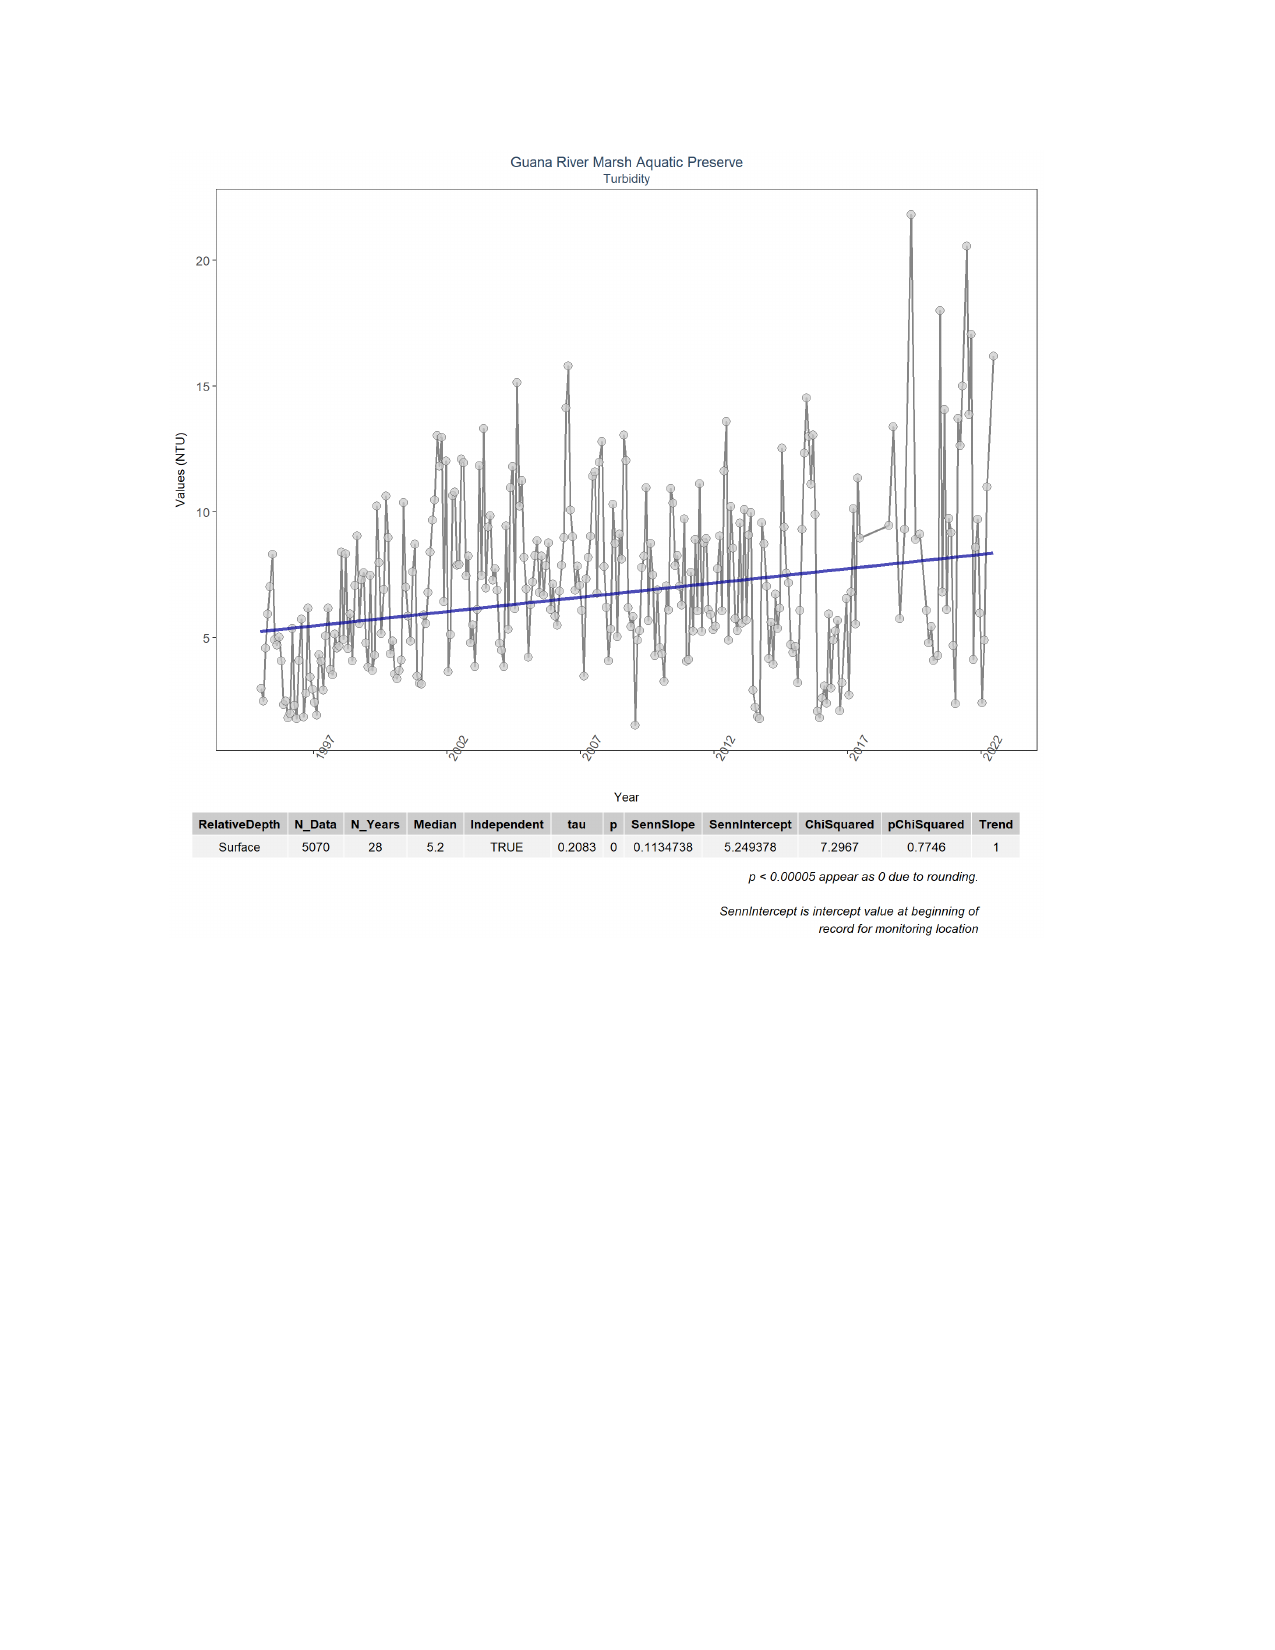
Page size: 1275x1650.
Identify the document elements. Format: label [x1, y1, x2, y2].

picture [168, 150, 1044, 938]
